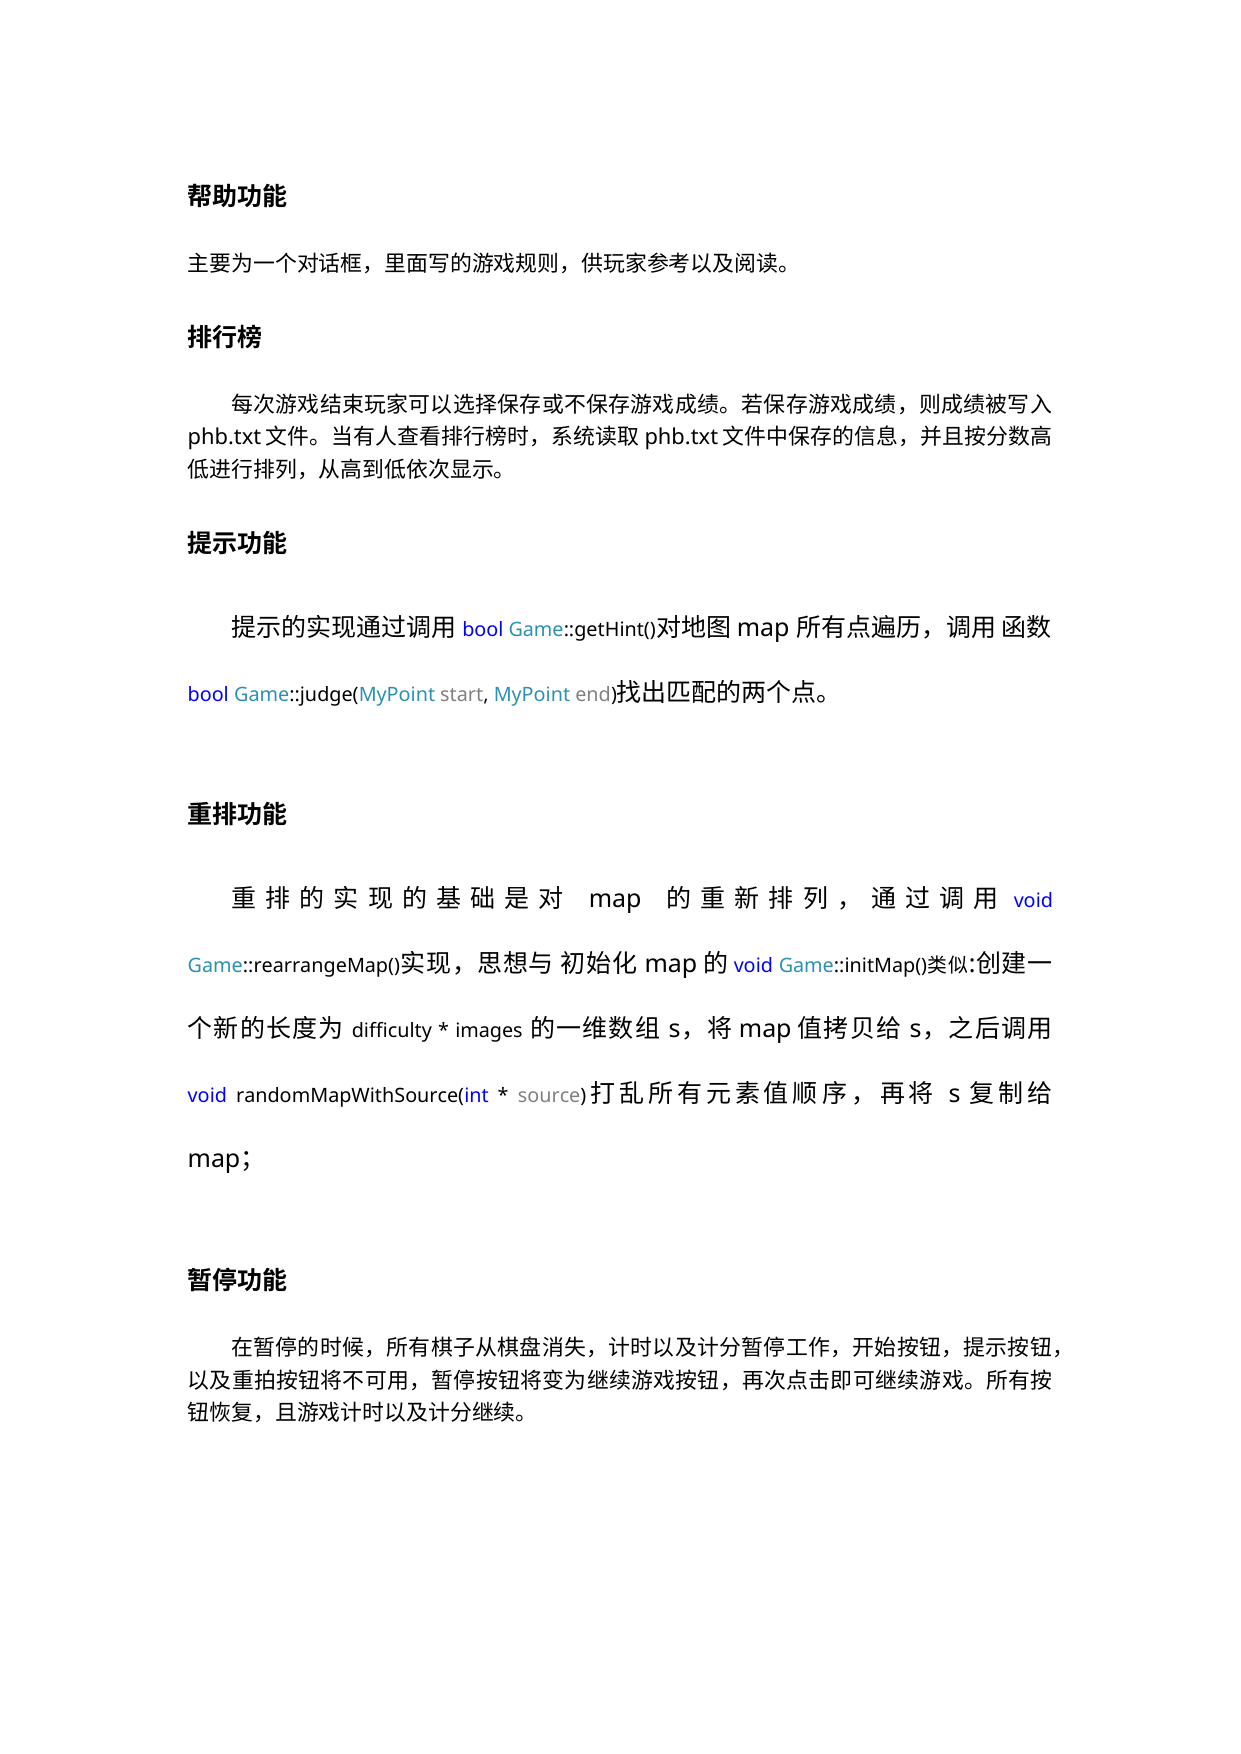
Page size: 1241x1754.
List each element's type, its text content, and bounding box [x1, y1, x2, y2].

text 提示的实现通过调用bool Game::getHint()对地图 map 所有点遍历，调用 函数bool Game::judge(MyPoint start, MyPoint end)找出匹配的两个点。 [187, 593, 1053, 723]
subtitle 暂停功能 [187, 1246, 1053, 1311]
subtitle 重排功能 [187, 780, 1053, 845]
subtitle 排行榜 [187, 303, 1053, 368]
text 在暂停的时候，所有棋子从棋盘消失，计时以及计分暂停工作，开始按钮，提示按钮，以及重拍按钮将不可用，暂停按钮将变为继续游戏按钮，再次点击即可继续游戏。所有按钮恢复，且游戏计时以及计分继续。 [187, 1330, 1053, 1427]
subtitle 提示功能 [187, 509, 1053, 574]
subtitle 帮助功能 [187, 162, 1053, 227]
text 重排的实现的基础是对 map 的重新排列，通过调用void Game::rearrangeMap()实现，思想与 初始化 map的void Game::initMap()类似:创建一个新的长度为 difficulty * images 的一维数组 s，将map值拷贝给 s，之后调用void randomMapWithSource(int * source)打乱所有元素值顺序，再将 s复制给map； [187, 864, 1053, 1189]
text 每次游戏结束玩家可以选择保存或不保存游戏成绩。若保存游戏成绩，则成绩被写入phb.txt文件。当有人查看排行榜时，系统读取phb.txt文件中保存的信息，并且按分数高低进行排列，从高到低依次显示。 [187, 387, 1053, 484]
text 主要为一个对话框，里面写的游戏规则，供玩家参考以及阅读。 [187, 246, 1053, 278]
